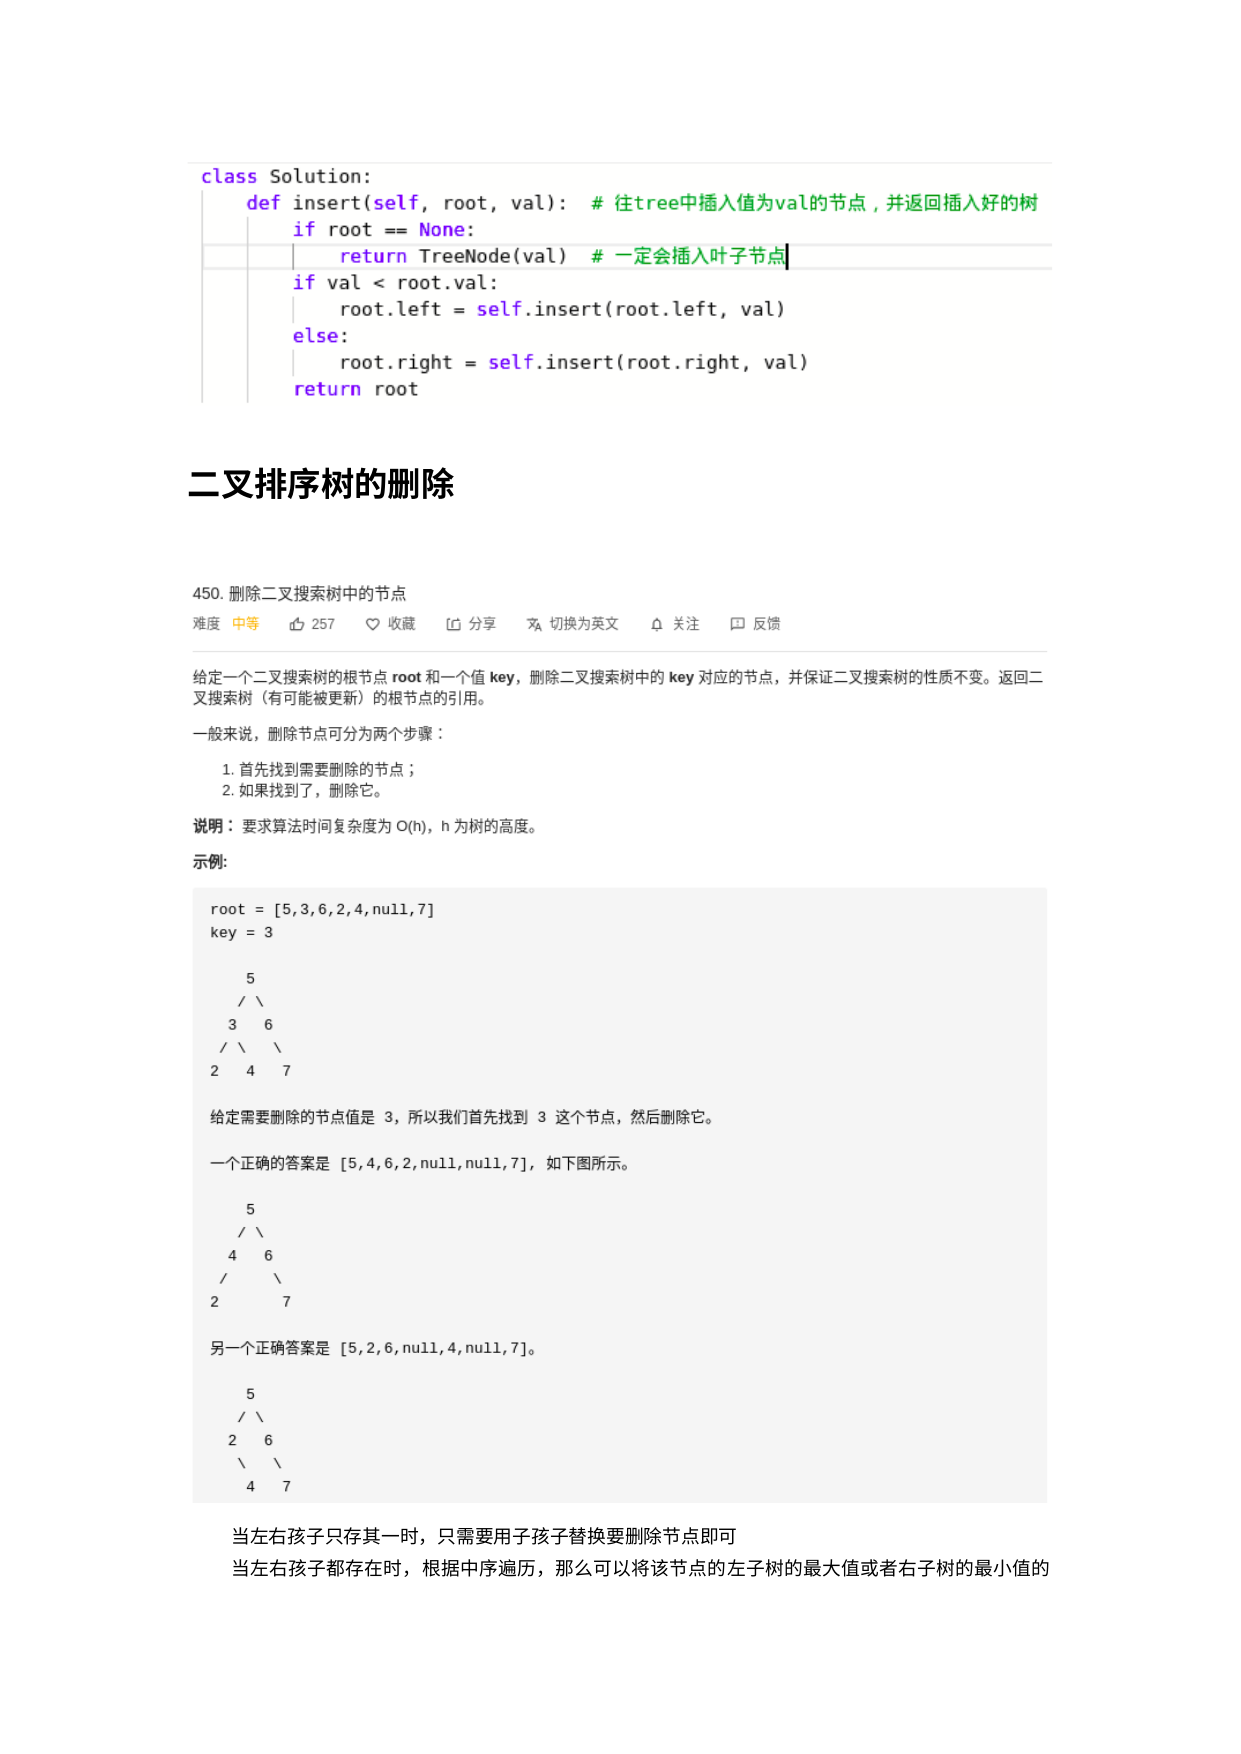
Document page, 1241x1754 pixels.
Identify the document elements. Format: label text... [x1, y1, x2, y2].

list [187, 1551, 1053, 1584]
picture [187, 162, 1053, 406]
text 当左右孩子只存其一时，只需要用子孩子替换要删除节点即可 [187, 1519, 1053, 1551]
picture [187, 576, 1053, 1503]
subtitle 二叉排序树的删除 [187, 449, 1053, 514]
